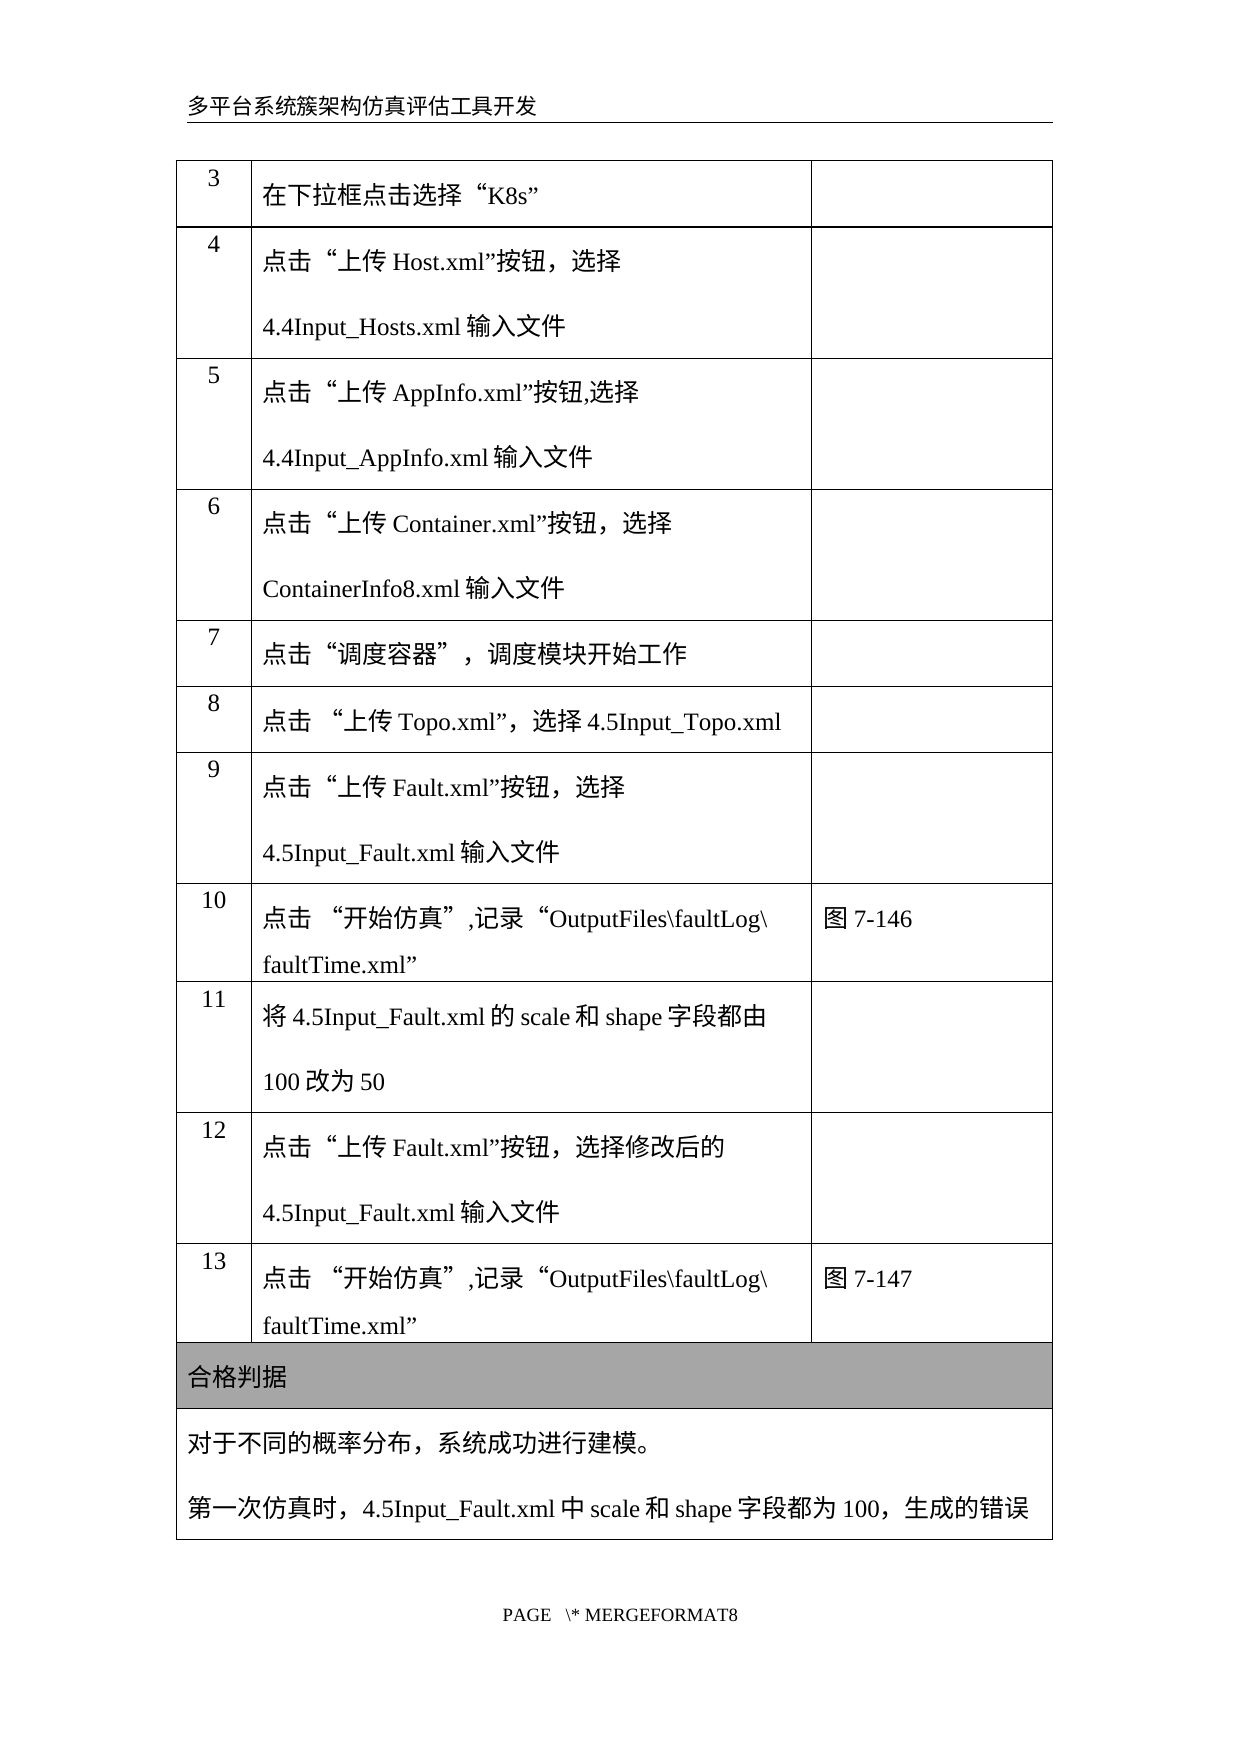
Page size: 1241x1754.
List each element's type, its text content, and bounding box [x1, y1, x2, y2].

table_cell [812, 359, 1052, 488]
table_cell [812, 1113, 1052, 1243]
table_cell 将4.5Input_Fault.xml的scale和shape字段都由100改为50 [252, 982, 811, 1112]
table_cell 点击“调度容器”，调度模块开始工作 [252, 621, 811, 686]
table_cell 7 [177, 621, 251, 686]
table_cell 合格判据 [177, 1343, 1052, 1408]
table_cell 3 [177, 161, 251, 226]
table_cell [812, 982, 1052, 1112]
table_cell 13 [177, 1244, 251, 1342]
table_cell 6 [177, 490, 251, 619]
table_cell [177, 1409, 1052, 1539]
table_cell 12 [177, 1113, 251, 1243]
table_cell 8 [177, 687, 251, 752]
table_cell 点击 “开始仿真”,记录“OutputFiles\faultLog\faultTime.xml” [252, 1244, 811, 1342]
table_cell 4 [177, 228, 251, 357]
table_cell 9 [177, 753, 251, 883]
table_cell 点击 “上传Topo.xml”，选择4.5Input_Topo.xml [252, 687, 811, 752]
table_cell [812, 621, 1052, 686]
table_cell 11 [177, 982, 251, 1112]
table_cell [812, 228, 1052, 357]
table_cell 10 [177, 884, 251, 981]
table_cell 5 [177, 359, 251, 488]
table_cell 点击“上传Host.xml”按钮，选择4.4Input_Hosts.xml输入文件 [252, 228, 811, 357]
table_cell [812, 687, 1052, 752]
table_cell [812, 753, 1052, 883]
table_cell [812, 490, 1052, 619]
table_cell 点击“上传AppInfo.xml”按钮,选择4.4Input_AppInfo.xml输入文件 [252, 359, 811, 488]
table_cell 在下拉框点击选择“K8s” [252, 161, 811, 226]
table_cell 点击 “开始仿真”,记录“OutputFiles\faultLog\faultTime.xml” [252, 884, 811, 981]
table_cell [812, 161, 1052, 226]
table_cell 点击“上传Fault.xml”按钮，选择4.5Input_Fault.xml输入文件 [252, 753, 811, 883]
table_cell 点击“上传Fault.xml”按钮，选择修改后的4.5Input_Fault.xml输入文件 [252, 1113, 811, 1243]
table_cell 点击“上传Container.xml”按钮，选择ContainerInfo8.xml输入文件 [252, 490, 811, 619]
